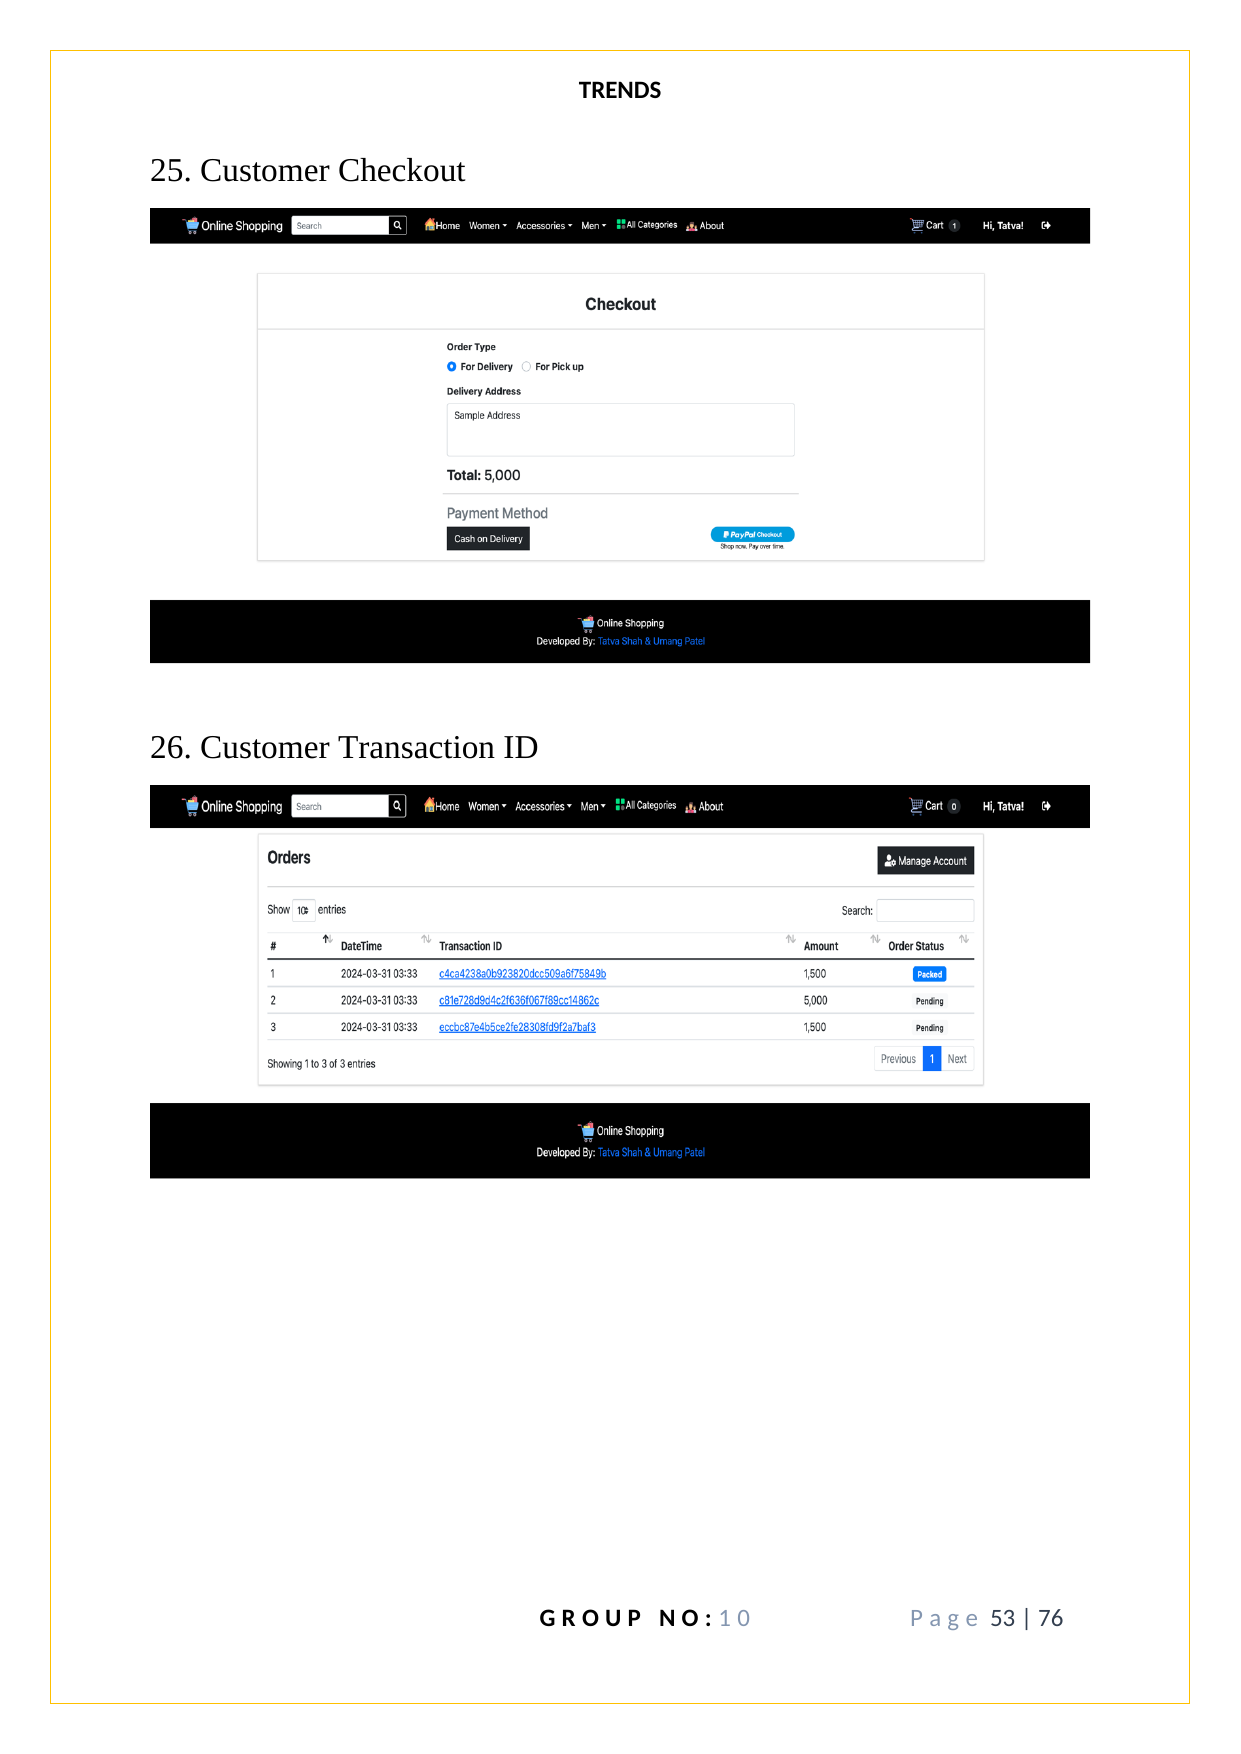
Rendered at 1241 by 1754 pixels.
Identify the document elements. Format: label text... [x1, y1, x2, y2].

picture [150, 785, 1090, 1387]
picture [150, 208, 1091, 708]
text 25. Customer Checkout [150, 150, 1090, 188]
text 26. Customer Transaction ID [150, 727, 1090, 765]
